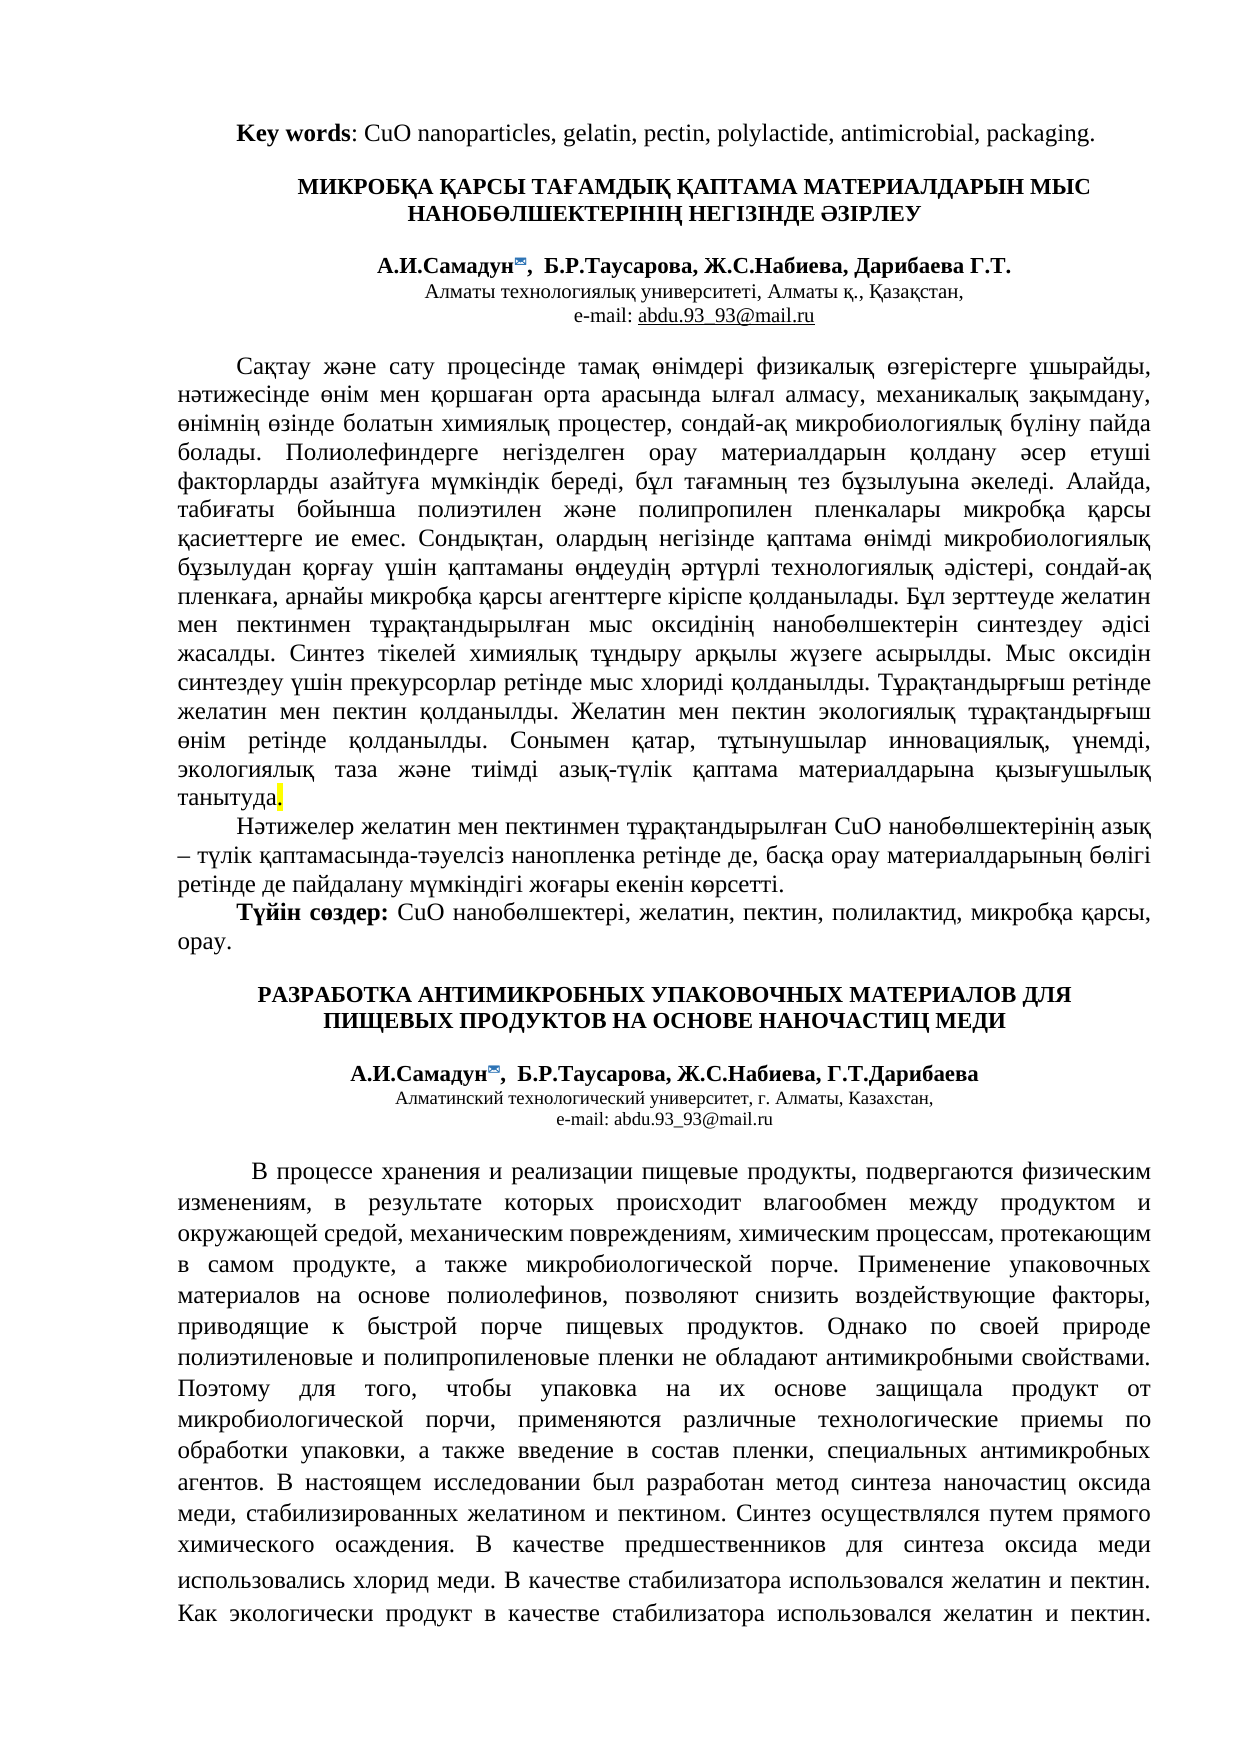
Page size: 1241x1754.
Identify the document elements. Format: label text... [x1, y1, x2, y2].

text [177, 1156, 1152, 1626]
text Алматы технологиялық университеті, Алматы қ., Қазақстан, [177, 279, 1152, 303]
text Сақтау және сату процесінде тамақ өнімдері физикалық өзгерістерге ұшырайды, нәтижесінде өнім мен қоршаған орта арасында ылғал алмасу, механикалық зақымдану, өнімнің өзінде болатын химиялық процестер, сондай-ақ микробиологиялық бүліну пайда болады. Полиолефиндерге негізделген орау материалдарын қолдану әсер етуші факторларды азайтуға мүмкіндік береді, бұл тағамның тез бұзылуына әкеледі. Алайда, табиғаты бойынша полиэтилен және полипропилен пленкалары микробқа қарсы қасиеттерге ие емес. Сондықтан, олардың негізінде қаптама өнімді микробиологиялық бұзылудан қорғау үшін қаптаманы өңдеудің әртүрлі технологиялық әдістері, сондай-ақ пленкаға, арнайы микробқа қарсы агенттерге кіріспе қолданылады. Бұл зерттеуде желатин мен пектинмен тұрақтандырылған мыс оксидінің нанобөлшектерін синтездеу әдісі жасалды. Синтез тікелей химиялық тұндыру арқылы жүзеге асырылды. Мыс оксидін синтездеу үшін прекурсорлар ретінде мыс хлориді қолданылды. Тұрақтандырғыш ретінде желатин мен пектин қолданылды. Желатин мен пектин экологиялық тұрақтандырғыш өнім ретінде қолданылды. Сонымен қатар, тұтынушылар инновациялық, үнемді, экологиялық таза және тиімді азық-түлік қаптама материалдарына қызығушылық танытуда. [177, 351, 1152, 811]
text Нәтижелер желатин мен пектинмен тұрақтандырылған CuO нанобөлшектерінің азық – түлік қаптамасында-тәуелсіз нанопленка ретінде де, басқа орау материалдарының бөлігі ретінде де пайдалану мүмкіндігі жоғары екенін көрсетті. [177, 811, 1152, 897]
text Түйін сөздер: CuO нанобөлшектері, желатин, пектин, полилактид, микробқа қарсы, орау. [177, 897, 1152, 955]
text е-mail: abdu.93_93@mail.ru [177, 303, 1152, 327]
text А.И.Самадун, Б.Р.Таусарова, Ж.С.Набиева, Г.Т.Дарибаева [177, 1060, 1152, 1087]
text А.И.Самадун, Б.Р.Таусарова, Ж.С.Набиева, Дарибаева Г.Т. [177, 252, 1152, 279]
text е-mail: abdu.93_93@mail.ru [177, 1108, 1152, 1130]
text Алматинский технологический университет, г. Алматы, Казахстан, [177, 1087, 1152, 1108]
text РАЗРАБОТКА АНТИМИКРОБНЫХ УПАКОВОЧНЫХ МАТЕРИАЛОВ ДЛЯ [177, 981, 1152, 1008]
text Key words: CuO nanoparticles, gelatin, pectin, polylactide, antimicrobial, packaging. [177, 118, 1152, 147]
text ПИЩЕВЫХ ПРОДУКТОВ НА ОСНОВЕ НАНОЧАСТИЦ МЕДИ [177, 1008, 1152, 1034]
text МИКРОБҚА ҚАРСЫ ТАҒАМДЫҚ ҚАПТАМА МАТЕРИАЛДАРЫН МЫС НАНОБӨЛШЕКТЕРІНІҢ НЕГІЗІНДЕ ӘЗІРЛЕУ [177, 173, 1152, 226]
